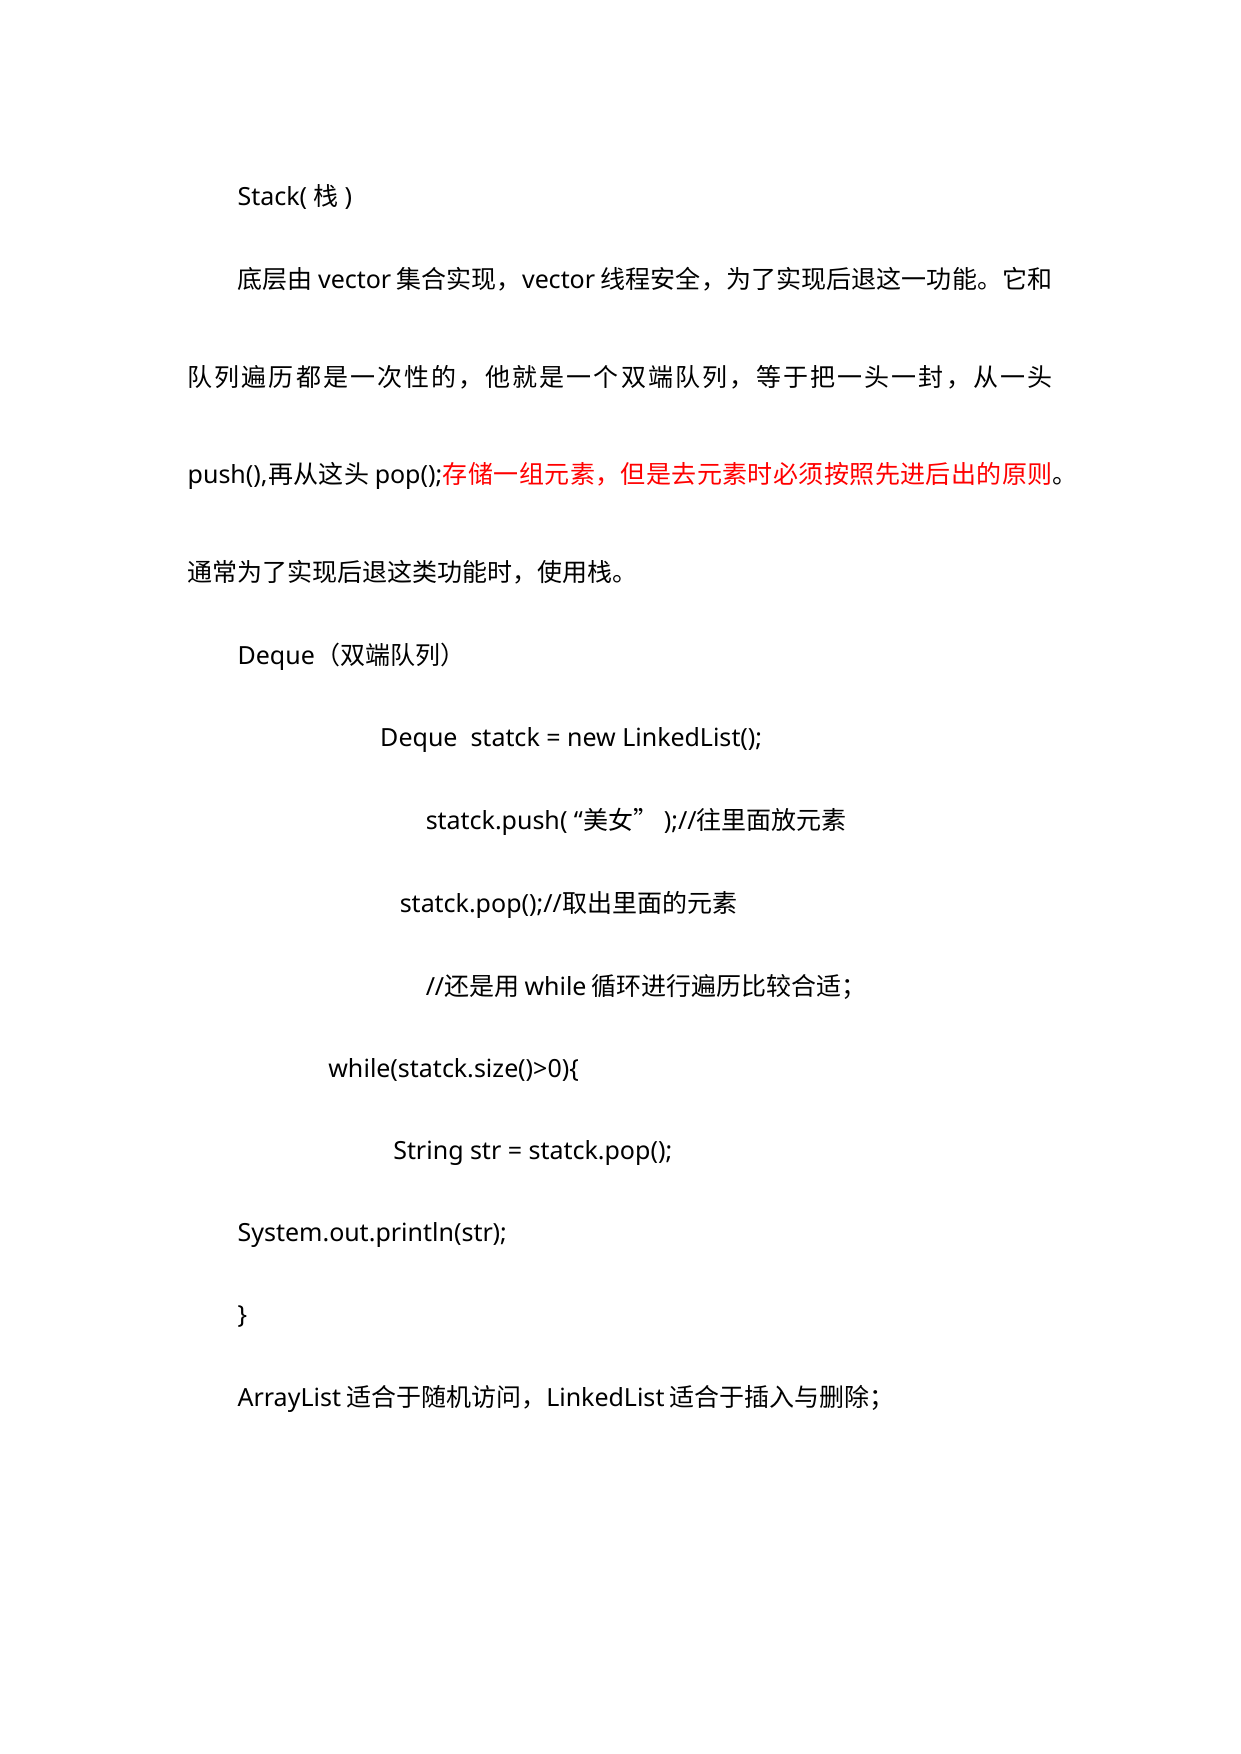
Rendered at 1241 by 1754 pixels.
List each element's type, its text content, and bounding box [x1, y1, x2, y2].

text Deque（双端队列） [187, 621, 1053, 686]
text //还是用while循环进行遍历比较合适； [187, 952, 1053, 1017]
text while(statck.size()>0){ [187, 1035, 1053, 1100]
text Stack( 栈 ) [187, 162, 1053, 227]
text System.out.println(str); [187, 1199, 1053, 1264]
text ArrayList适合于随机访问，LinkedList适合于插入与删除； [187, 1363, 1053, 1428]
text statck.push( “美女” );//往里面放元素 [187, 786, 1053, 851]
text 底层由vector集合实现，vector线程安全，为了实现后退这一功能。它和队列遍历都是一次性的，他就是一个双端队列，等于把一头一封，从一头push(),再从这头pop();存储一组元素，但是去元素时必须按照先进后出的原则。通常为了实现后退这类功能时，使用栈。 [187, 245, 1053, 603]
text statck.pop();//取出里面的元素 [187, 869, 1053, 934]
text } [187, 1281, 1053, 1346]
text String str = statck.pop(); [187, 1117, 1053, 1182]
text Deque statck = new LinkedList(); [187, 704, 1053, 769]
